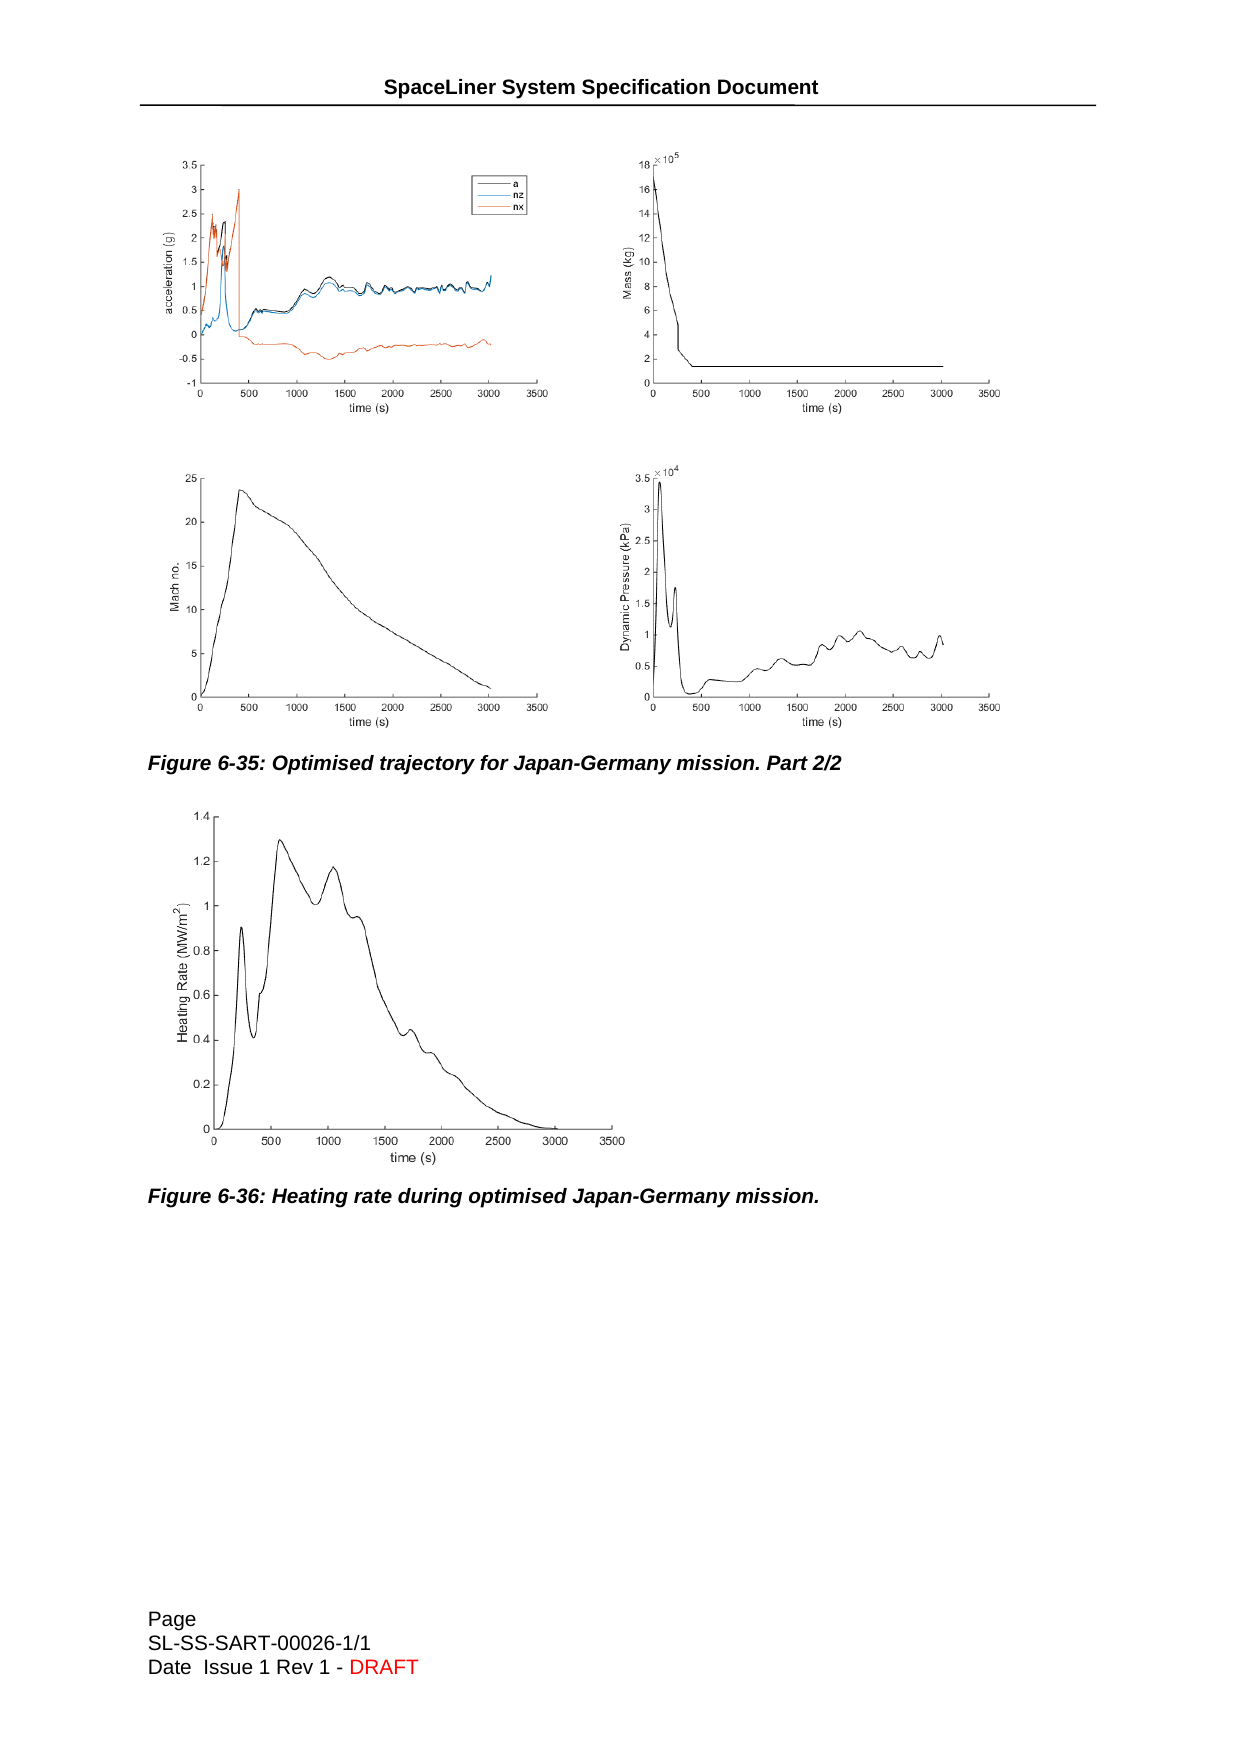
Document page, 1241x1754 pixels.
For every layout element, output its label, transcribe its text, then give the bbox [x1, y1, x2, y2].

picture [147, 147, 1012, 739]
picture [147, 787, 660, 1171]
